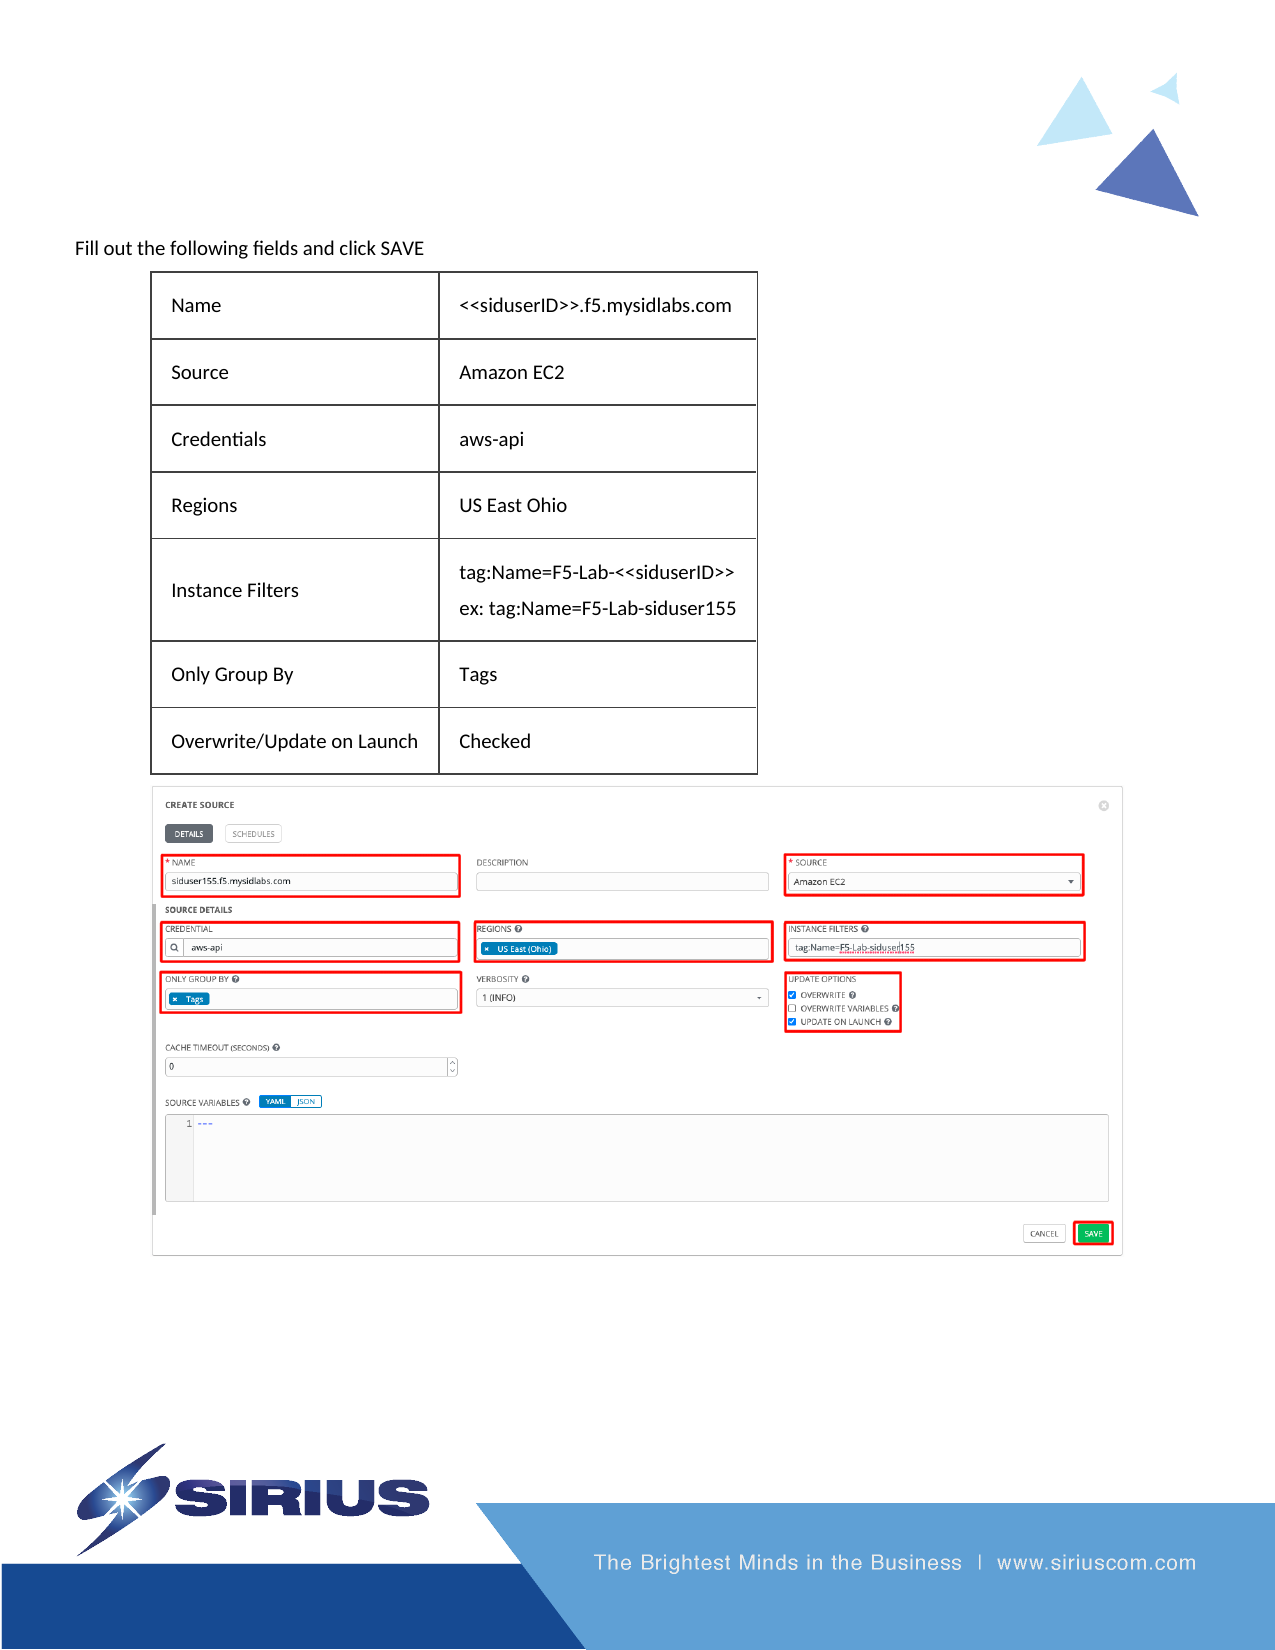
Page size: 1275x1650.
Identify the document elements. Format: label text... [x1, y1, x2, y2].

table_cell Amazon EC2 [440, 338, 757, 404]
text Fill out the following fields and click SAVE [75, 235, 1200, 261]
table_cell Source [152, 340, 438, 404]
table_cell Instance Filters [152, 539, 438, 640]
table_cell Tags [440, 640, 757, 706]
table_cell Regions [152, 473, 438, 537]
table_cell US East Ohio [440, 471, 757, 537]
table_header <<siduserID>>.f5.mysidlabs.com [440, 273, 757, 338]
table_cell tag:Name=F5-Lab-<<siduserID>> ex: tag:Name=F5-Lab-siduser155 [440, 538, 757, 640]
table_cell Checked [440, 706, 757, 773]
table_cell Overwrite/Update on Launch [152, 708, 438, 773]
picture [0, 0, 1275, 1650]
table_cell Only Group By [152, 642, 438, 706]
table_cell Credentials [152, 406, 438, 471]
table_cell aws-api [440, 404, 757, 471]
table_header Name [152, 273, 438, 338]
